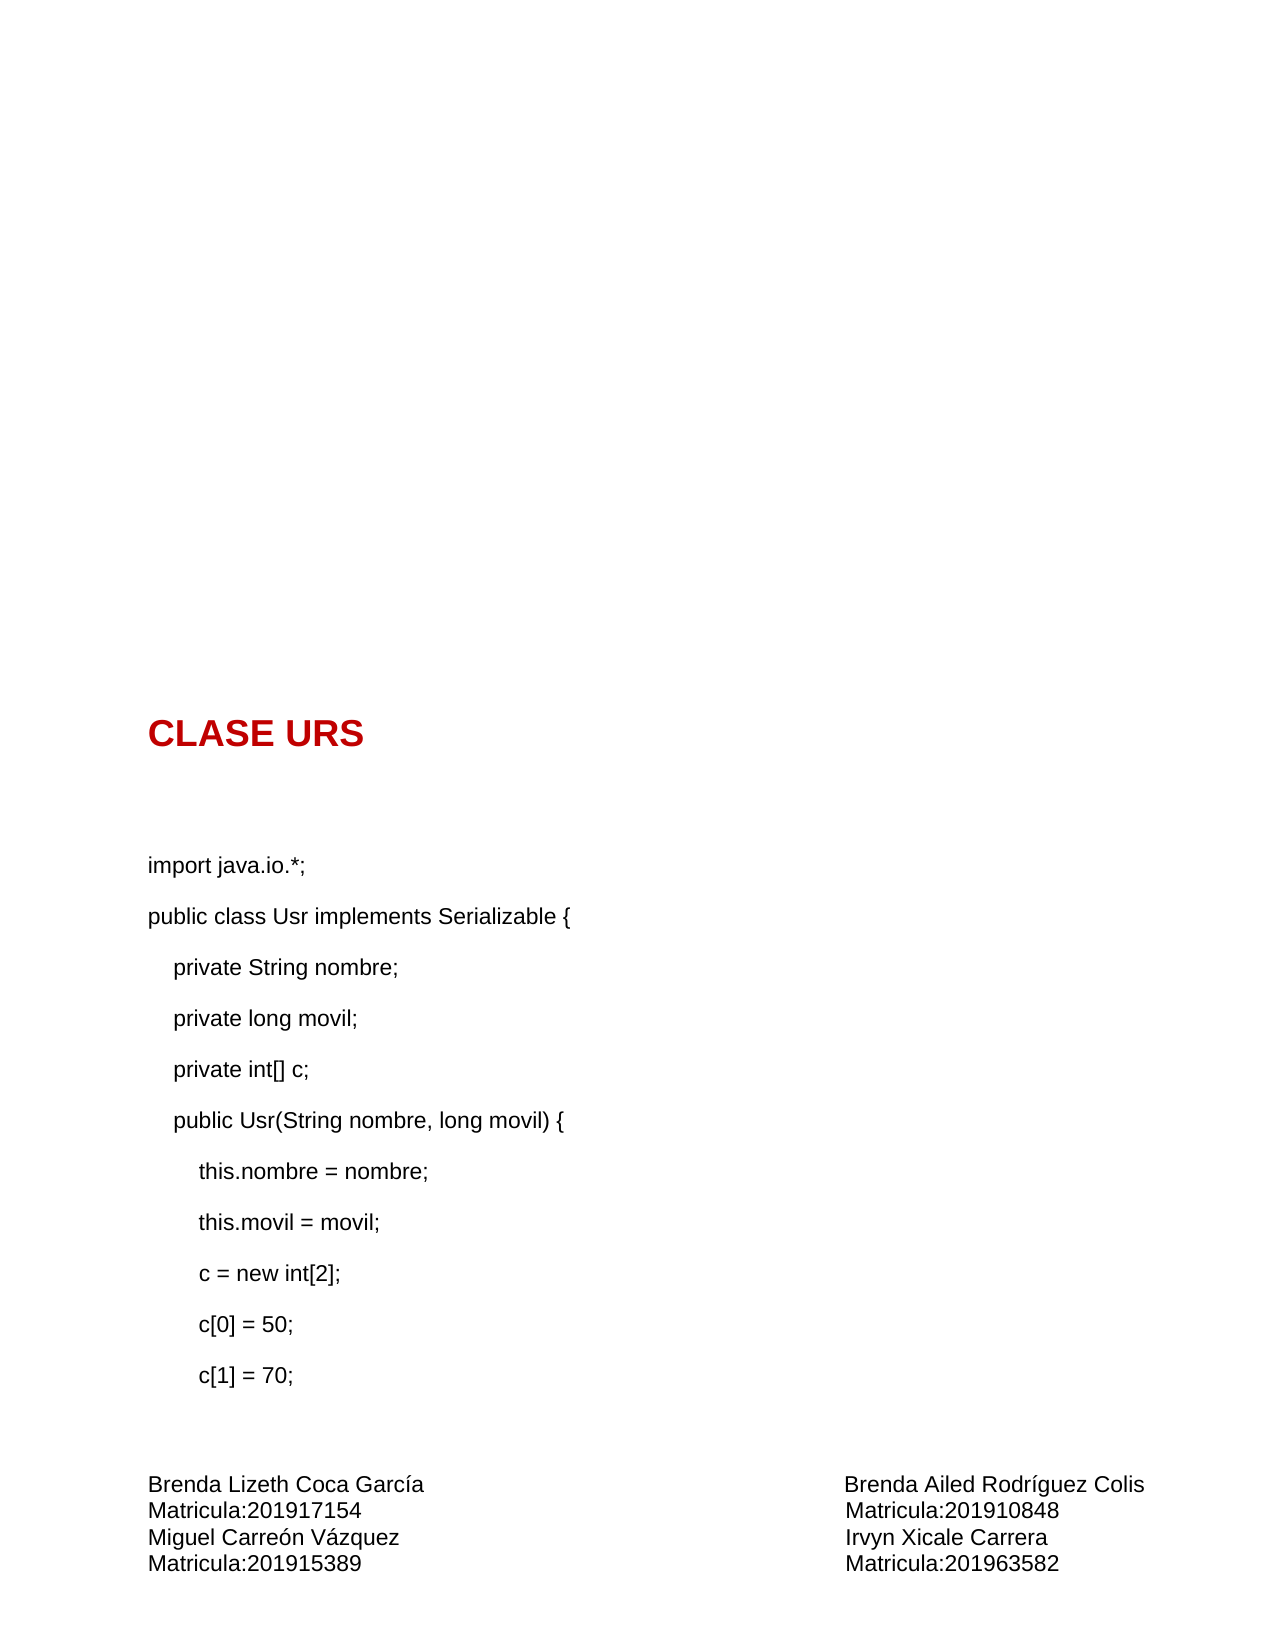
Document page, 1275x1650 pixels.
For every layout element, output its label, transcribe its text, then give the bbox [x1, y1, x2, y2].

text this.movil = movil; [148, 1209, 1157, 1236]
text private int[] c; [148, 1056, 1157, 1082]
text public Usr(String nombre, long movil) { [148, 1107, 1157, 1133]
text CLASE URS [148, 711, 1157, 754]
text c[1] = 70; [148, 1362, 1157, 1389]
text import java.io.*; [148, 852, 1157, 878]
text c[0] = 50; [148, 1311, 1157, 1338]
text public class Usr implements Serializable { [148, 903, 1157, 929]
text this.nombre = nombre; [148, 1158, 1157, 1184]
text c = new int[2]; [148, 1260, 1157, 1287]
text private long movil; [148, 1005, 1157, 1031]
text private String nombre; [148, 954, 1157, 980]
